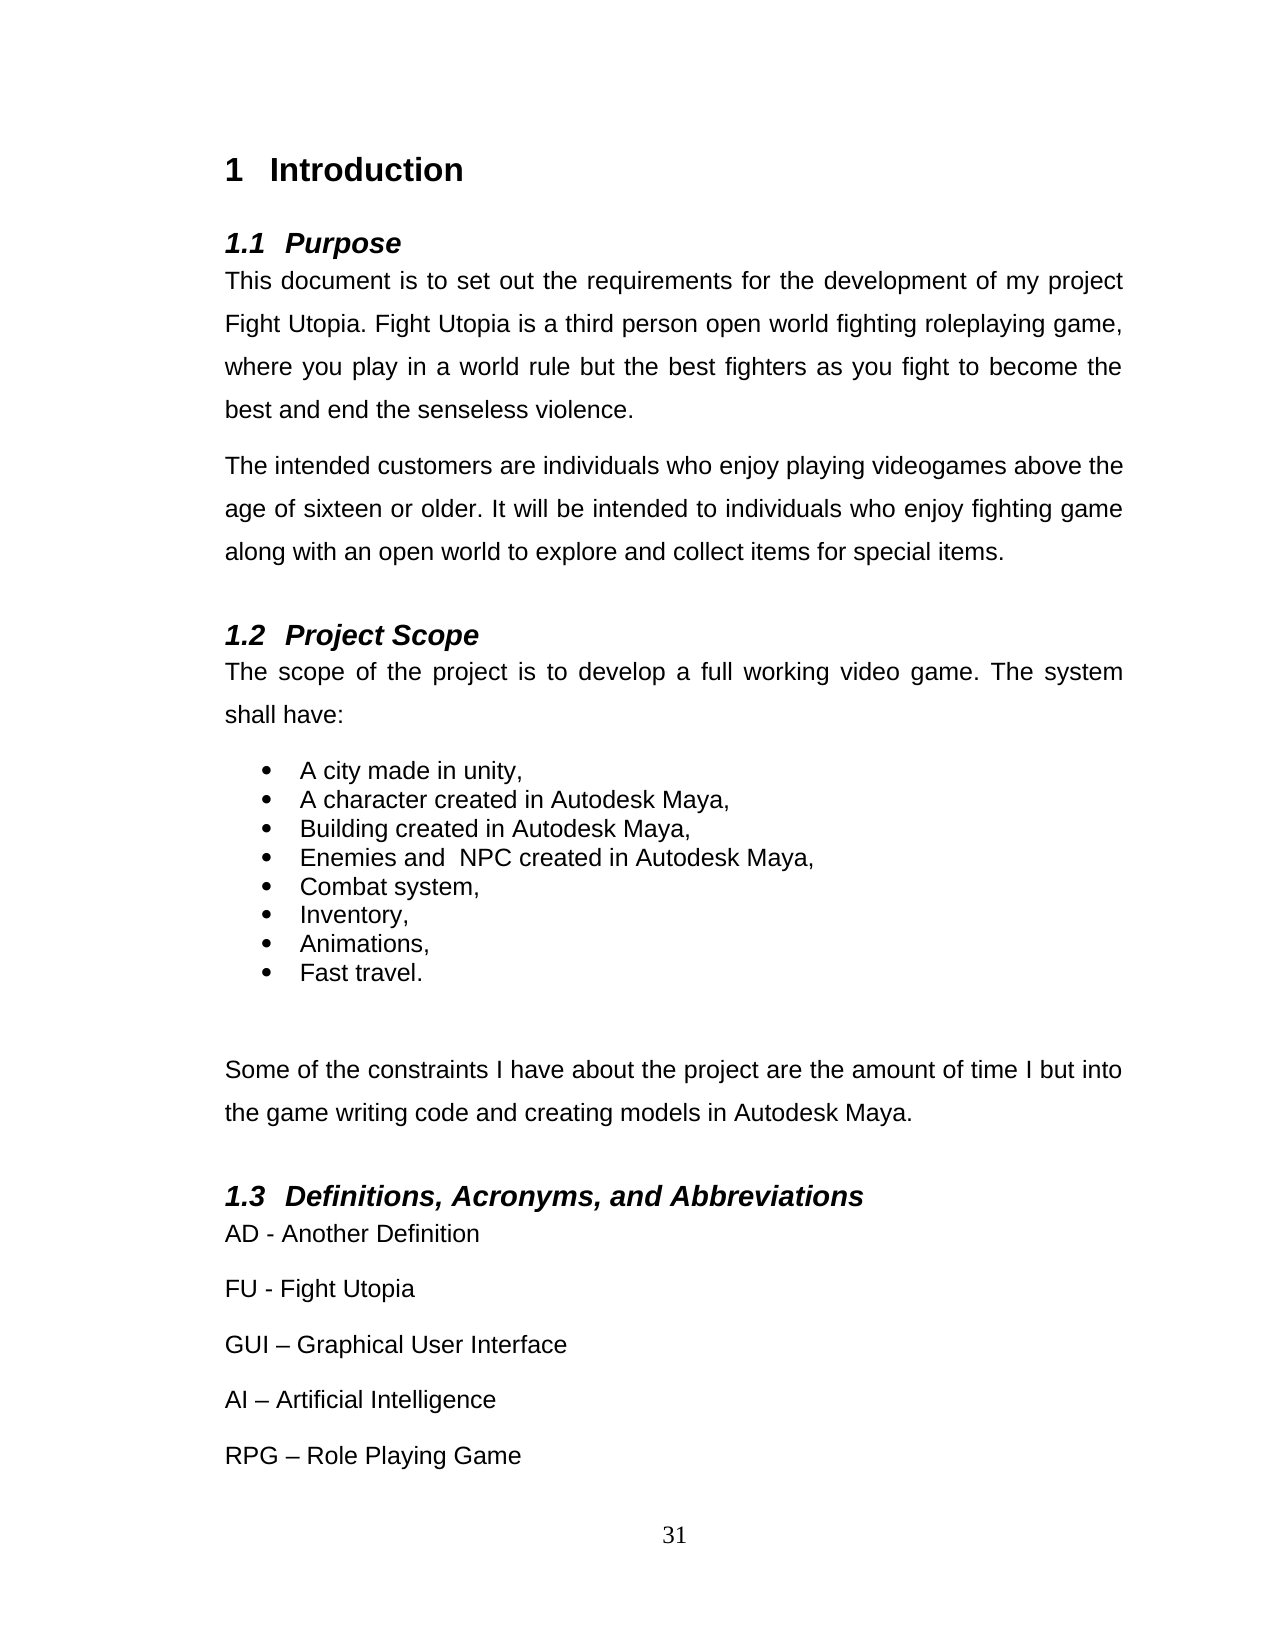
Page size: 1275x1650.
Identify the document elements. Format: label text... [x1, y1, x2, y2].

text Some of the constraints I have about the project are the amount of time I but into the game writing code and creating models in Autodesk Maya. [224, 1055, 1125, 1127]
text The scope of the project is to develop a full working video game. The system shall have: [224, 657, 1125, 729]
subtitle Introduction [224, 150, 1125, 188]
text FU - Fight Utopia [224, 1274, 1125, 1303]
list A city made in unity, [262, 756, 1125, 785]
list Enemies and NPC created in Autodesk Maya, [262, 843, 1125, 872]
list A character created in Autodesk Maya, [262, 785, 1125, 814]
text GUI – Graphical User Interface [224, 1330, 1125, 1359]
list Inventory, [262, 900, 1125, 929]
text AD - Another Definition [224, 1219, 1125, 1247]
list Animations, [262, 929, 1125, 958]
list Building created in Autodesk Maya, [262, 814, 1125, 843]
subtitle Definitions, Acronyms, and Abbreviations [224, 1179, 1125, 1212]
list Combat system, [262, 872, 1125, 900]
text This document is to set out the requirements for the development of my project Fight Utopia. Fight Utopia is a third person open world fighting roleplaying game, where you play in a world rule but the best fighters as you fight to become the best and end the senseless violence. [224, 266, 1125, 424]
text RPG – Role Playing Game [224, 1441, 1125, 1470]
subtitle Project Scope [224, 618, 1125, 651]
subtitle Purpose [224, 226, 1125, 259]
list Fast travel. [262, 958, 1125, 987]
text The intended customers are individuals who enjoy playing videogames above the age of sixteen or older. It will be intended to individuals who enjoy fighting game along with an open world to explore and collect items for special items. [224, 451, 1125, 566]
text AI – Artificial Intelligence [224, 1386, 1125, 1414]
